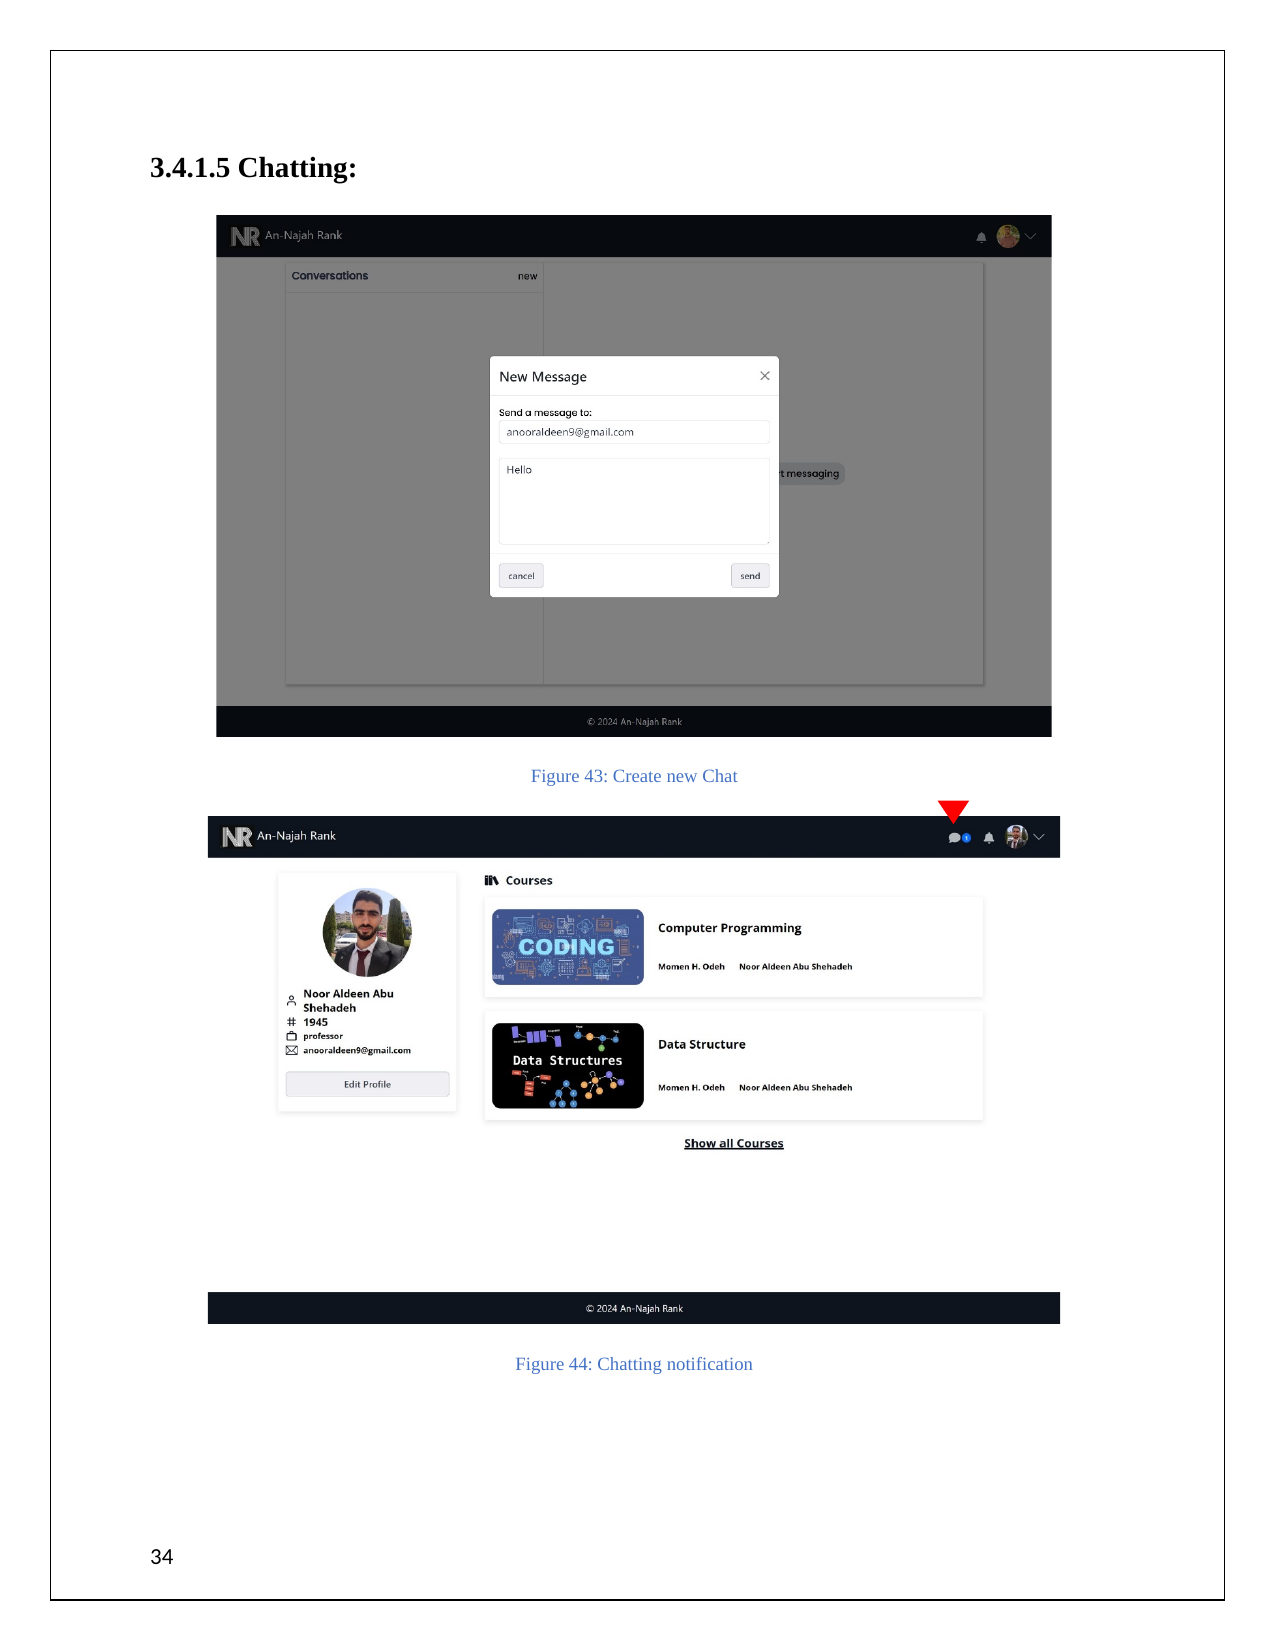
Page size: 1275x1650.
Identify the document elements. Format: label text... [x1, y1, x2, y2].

text Figure 43: Create new Chat [150, 765, 1118, 787]
picture [207, 816, 1061, 1324]
text Figure 44: Chatting notification [150, 1353, 1118, 1374]
picture [216, 215, 1052, 737]
subtitle 3.4.1.5 Chatting: [150, 150, 1118, 183]
